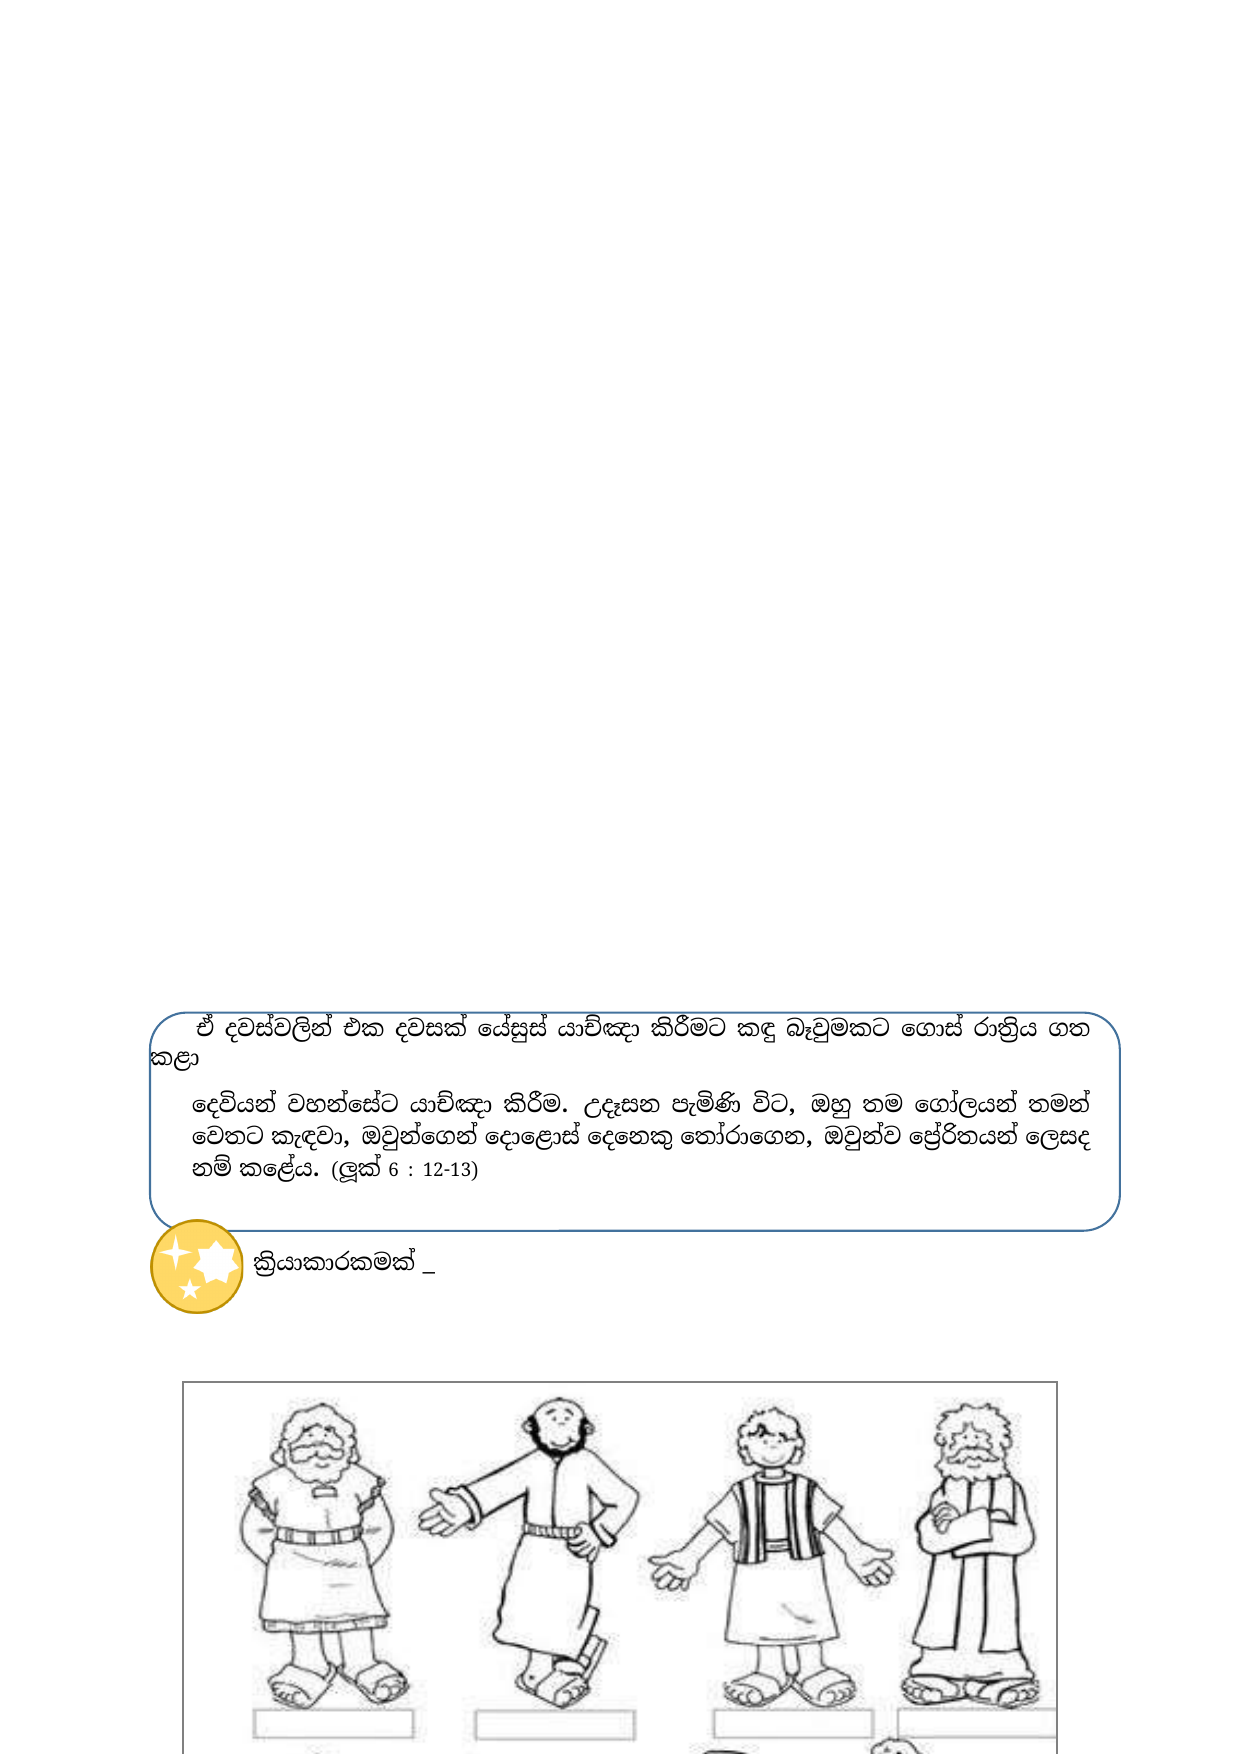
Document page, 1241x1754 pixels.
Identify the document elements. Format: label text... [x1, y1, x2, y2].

text ඒ දවස්වලින් එක දවසක් යේසුස් යාච්ඤා කිරීමට කඳු බෑවුමකට ගොස් රාත්‍රිය ගත කළා [152, 1015, 1090, 1071]
picture [184, 1383, 1056, 1754]
text දෙවියන් වහන්සේට යාච්ඤා කිරීම. උදෑසන පැමිණි විට, ඔහු තම ගෝලයන් තමන් වෙතට කැඳවා, ඔවුන්ගෙන් දොළොස් දෙනෙකු තෝරාගෙන, ඔවුන්ව ප්‍රේරිතයන් ලෙසද නම් කළේය. (ලූක් 6 : 12-13) [192, 1089, 1090, 1184]
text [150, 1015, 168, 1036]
text ක්‍රියාකාරකමක් _ [244, 1246, 1090, 1278]
picture [150, 1219, 244, 1314]
